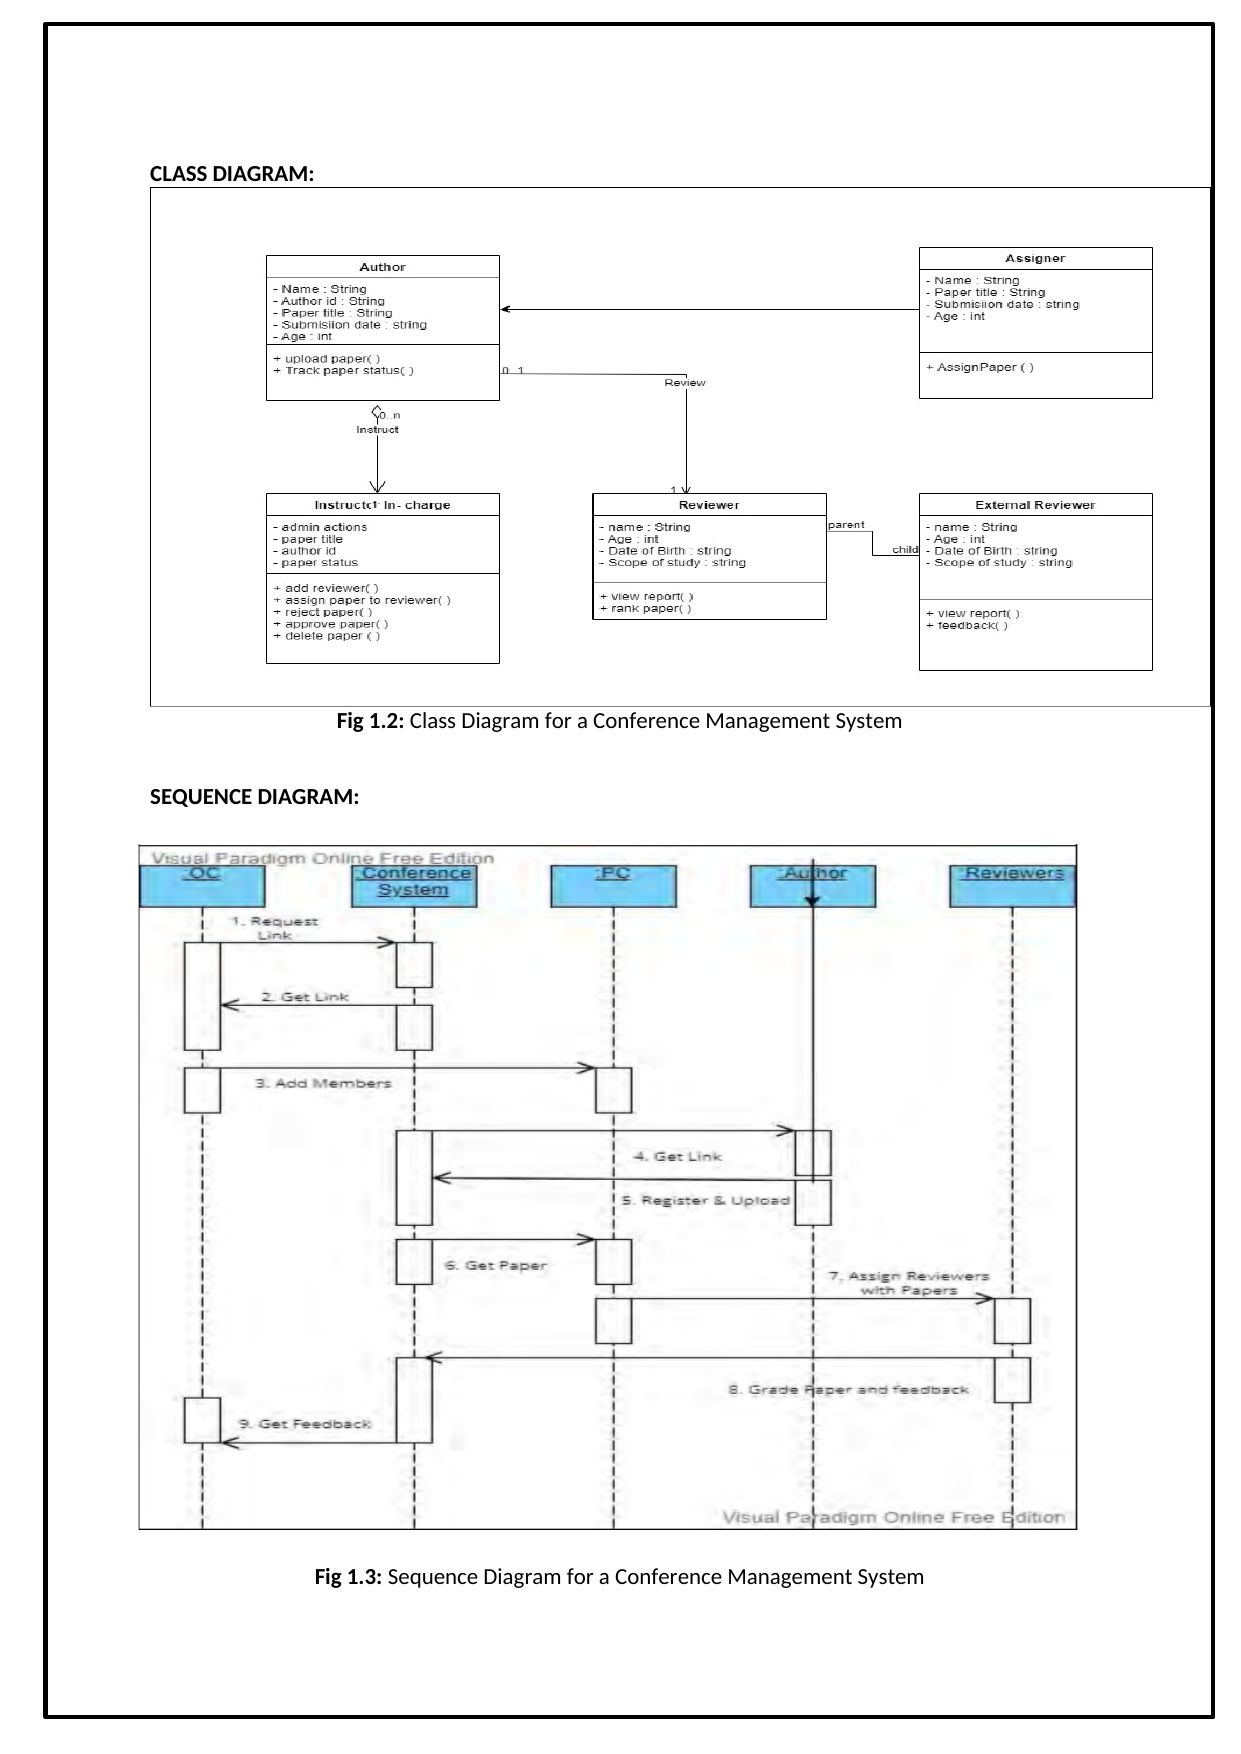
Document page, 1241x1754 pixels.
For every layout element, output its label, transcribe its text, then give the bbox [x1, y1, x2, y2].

picture [138, 844, 1078, 1530]
text SEQUENCE DIAGRAM: [150, 782, 1090, 810]
text Fig 1.2: Class Diagram for a Conference Management System [150, 707, 1090, 734]
picture [150, 187, 1211, 707]
text Fig 1.3: Sequence Diagram for a Conference Management System [150, 1562, 1090, 1590]
text CLASS DIAGRAM: [150, 159, 1090, 187]
